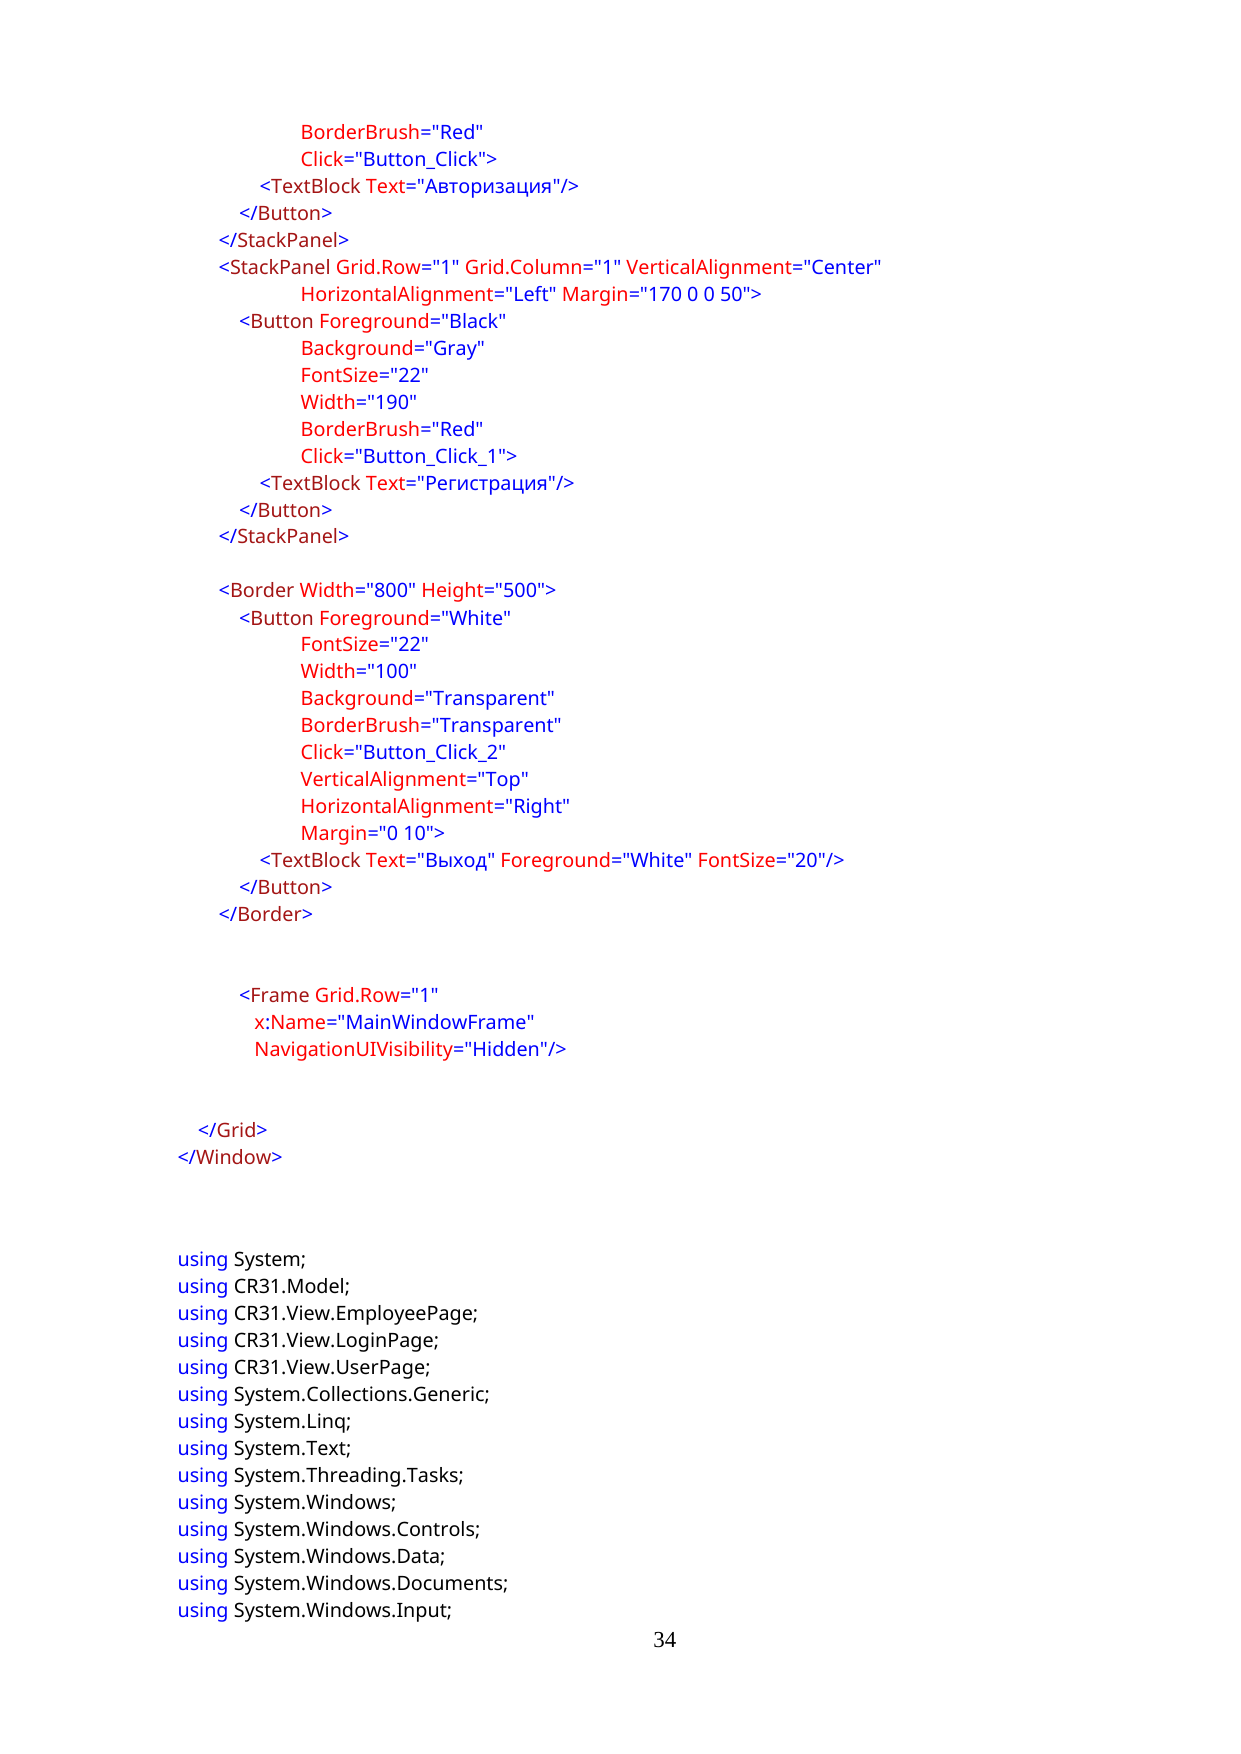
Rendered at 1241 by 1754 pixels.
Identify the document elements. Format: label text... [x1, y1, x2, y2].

text <TextBlock Text="Регистрация"/> [177, 469, 1152, 496]
text using CR31.Model; [177, 1273, 1152, 1299]
text Margin="0 10"> [177, 819, 1152, 847]
text using System.Windows.Data; [177, 1542, 1152, 1569]
text HorizontalAlignment="Right" [177, 793, 1152, 819]
text using CR31.View.LoginPage; [177, 1327, 1152, 1353]
text using System; [177, 1246, 1152, 1273]
text HorizontalAlignment="Left" Margin="170 0 0 50"> [177, 280, 1152, 307]
text </StackPanel> [177, 226, 1152, 253]
text <Button Foreground="Black" [177, 307, 1152, 334]
text <Border Width="800" Height="500"> [177, 577, 1152, 604]
text BorderBrush="Transparent" [177, 712, 1152, 739]
text </Border> [177, 901, 1152, 927]
text </Grid> [177, 1116, 1152, 1143]
text using System.Collections.Generic; [177, 1381, 1152, 1407]
text VerticalAlignment="Top" [177, 766, 1152, 793]
text <Frame Grid.Row="1" [177, 981, 1152, 1008]
text Background="Transparent" [177, 685, 1152, 712]
text using CR31.View.EmployeePage; [177, 1299, 1152, 1327]
text <TextBlock Text="Авторизация"/> [177, 172, 1152, 199]
text <Button Foreground="White" [177, 604, 1152, 631]
text Click="Button_Click"> [177, 145, 1152, 172]
text using System.Windows.Controls; [177, 1515, 1152, 1542]
text </Button> [177, 496, 1152, 523]
text Background="Gray" [177, 334, 1152, 361]
text BorderBrush="Red" [177, 118, 1152, 145]
text x:Name="MainWindowFrame" [177, 1008, 1152, 1035]
text Click="Button_Click_2" [177, 739, 1152, 766]
text </Window> [177, 1143, 1152, 1170]
text using System.Text; [177, 1434, 1152, 1461]
text FontSize="22" [177, 361, 1152, 388]
text BorderBrush="Red" [177, 415, 1152, 442]
text using System.Windows.Documents; [177, 1569, 1152, 1596]
text using System.Threading.Tasks; [177, 1461, 1152, 1488]
text FontSize="22" [177, 631, 1152, 658]
text NavigationUIVisibility="Hidden"/> [177, 1035, 1152, 1062]
text <TextBlock Text="Выход" Foreground="White" FontSize="20"/> [177, 847, 1152, 873]
text Width="190" [177, 388, 1152, 415]
text </Button> [177, 199, 1152, 226]
text </StackPanel> [177, 523, 1152, 550]
text using System.Windows.Input; [177, 1596, 1152, 1623]
text using System.Windows; [177, 1488, 1152, 1515]
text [177, 253, 1152, 280]
text using CR31.View.UserPage; [177, 1353, 1152, 1381]
text Width="100" [177, 658, 1152, 685]
text </Button> [177, 873, 1152, 901]
text Click="Button_Click_1"> [177, 442, 1152, 469]
text using System.Linq; [177, 1407, 1152, 1434]
